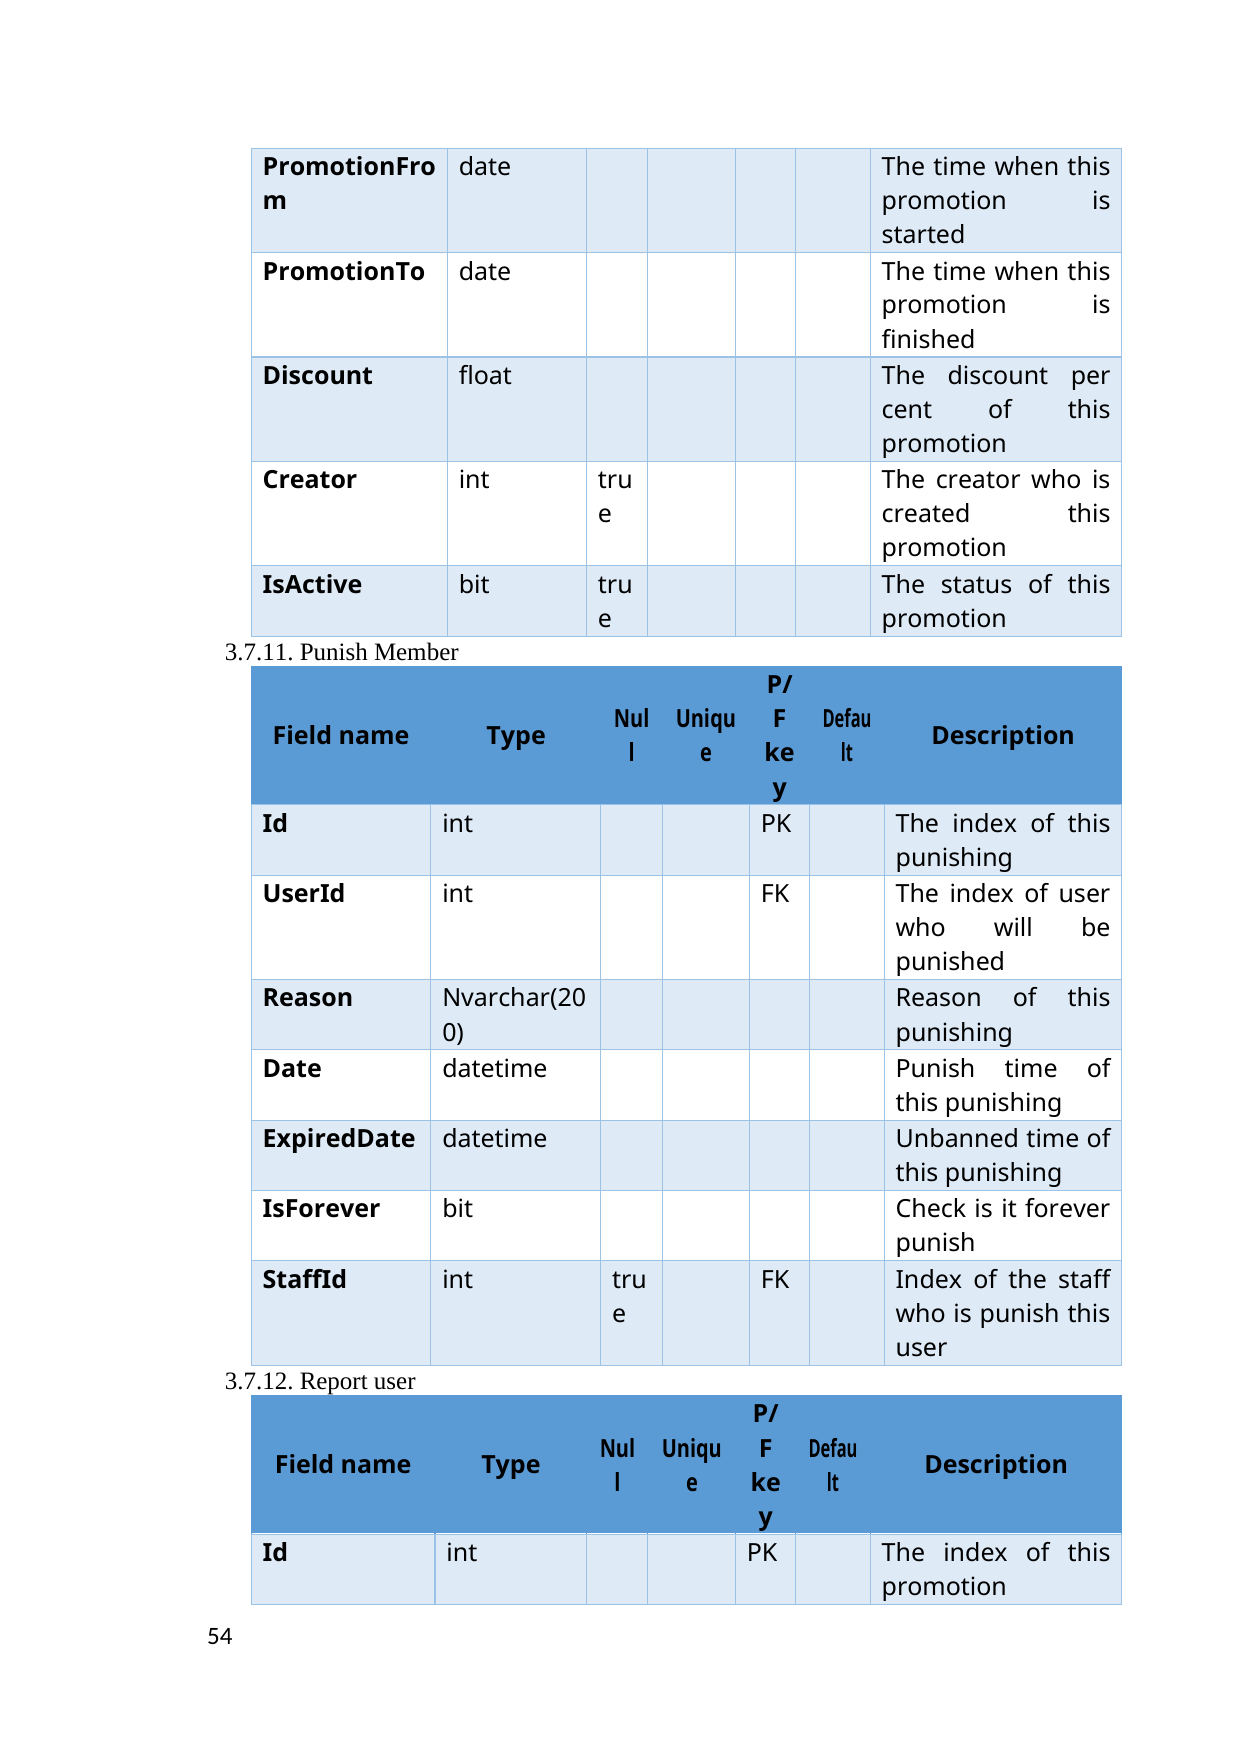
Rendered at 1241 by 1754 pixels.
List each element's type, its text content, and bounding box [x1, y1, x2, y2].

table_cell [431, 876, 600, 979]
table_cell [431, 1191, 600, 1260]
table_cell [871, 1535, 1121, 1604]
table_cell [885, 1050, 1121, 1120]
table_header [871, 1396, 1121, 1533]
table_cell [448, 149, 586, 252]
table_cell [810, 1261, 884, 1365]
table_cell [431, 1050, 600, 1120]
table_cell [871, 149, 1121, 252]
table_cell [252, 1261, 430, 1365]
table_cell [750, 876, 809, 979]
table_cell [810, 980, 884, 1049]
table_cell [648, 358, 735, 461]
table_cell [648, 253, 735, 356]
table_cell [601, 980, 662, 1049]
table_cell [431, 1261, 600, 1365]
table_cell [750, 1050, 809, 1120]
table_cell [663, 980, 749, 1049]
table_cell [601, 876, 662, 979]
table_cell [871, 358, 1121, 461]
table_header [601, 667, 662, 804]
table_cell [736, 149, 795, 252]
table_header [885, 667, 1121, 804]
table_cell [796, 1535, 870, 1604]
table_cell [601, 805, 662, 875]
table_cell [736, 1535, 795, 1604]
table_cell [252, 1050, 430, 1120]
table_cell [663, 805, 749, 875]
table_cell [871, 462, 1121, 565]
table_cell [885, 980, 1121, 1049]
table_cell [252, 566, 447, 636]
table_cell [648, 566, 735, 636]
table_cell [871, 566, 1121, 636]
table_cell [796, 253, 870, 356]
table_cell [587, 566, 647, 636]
subtitle Report user [224, 1366, 1122, 1394]
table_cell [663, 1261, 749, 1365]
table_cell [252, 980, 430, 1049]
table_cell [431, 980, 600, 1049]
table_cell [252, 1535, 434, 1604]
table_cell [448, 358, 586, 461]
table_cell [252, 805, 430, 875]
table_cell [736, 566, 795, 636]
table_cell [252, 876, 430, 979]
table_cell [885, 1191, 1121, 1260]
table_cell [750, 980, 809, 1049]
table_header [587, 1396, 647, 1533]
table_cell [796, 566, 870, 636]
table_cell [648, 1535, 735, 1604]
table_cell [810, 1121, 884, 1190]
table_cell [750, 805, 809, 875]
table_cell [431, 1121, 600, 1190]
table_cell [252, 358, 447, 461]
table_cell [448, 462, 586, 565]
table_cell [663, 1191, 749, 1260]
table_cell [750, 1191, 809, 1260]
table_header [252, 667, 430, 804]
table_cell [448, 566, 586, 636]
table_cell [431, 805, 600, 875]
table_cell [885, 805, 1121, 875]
subtitle Punish Member [224, 637, 1122, 665]
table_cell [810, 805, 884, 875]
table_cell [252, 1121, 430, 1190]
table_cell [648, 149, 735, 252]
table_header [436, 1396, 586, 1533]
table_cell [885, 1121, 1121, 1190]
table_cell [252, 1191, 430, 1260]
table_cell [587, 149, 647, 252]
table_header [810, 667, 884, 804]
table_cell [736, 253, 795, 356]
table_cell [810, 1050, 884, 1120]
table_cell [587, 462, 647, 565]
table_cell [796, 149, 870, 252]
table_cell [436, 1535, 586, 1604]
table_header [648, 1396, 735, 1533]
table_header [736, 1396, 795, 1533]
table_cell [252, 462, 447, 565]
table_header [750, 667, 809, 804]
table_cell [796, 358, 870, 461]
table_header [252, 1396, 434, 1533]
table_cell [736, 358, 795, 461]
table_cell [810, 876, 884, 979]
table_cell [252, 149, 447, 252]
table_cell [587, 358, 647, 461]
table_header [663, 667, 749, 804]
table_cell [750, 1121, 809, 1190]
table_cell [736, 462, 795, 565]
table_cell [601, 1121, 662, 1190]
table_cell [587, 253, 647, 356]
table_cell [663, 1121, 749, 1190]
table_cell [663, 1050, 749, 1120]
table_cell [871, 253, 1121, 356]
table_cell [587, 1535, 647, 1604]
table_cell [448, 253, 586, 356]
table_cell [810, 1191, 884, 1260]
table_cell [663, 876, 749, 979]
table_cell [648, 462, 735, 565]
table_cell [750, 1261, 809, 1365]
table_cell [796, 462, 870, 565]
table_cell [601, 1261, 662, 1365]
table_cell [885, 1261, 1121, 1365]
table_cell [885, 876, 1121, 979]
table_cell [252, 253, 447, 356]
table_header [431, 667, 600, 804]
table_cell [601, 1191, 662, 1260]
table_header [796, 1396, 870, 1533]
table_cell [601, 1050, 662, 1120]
